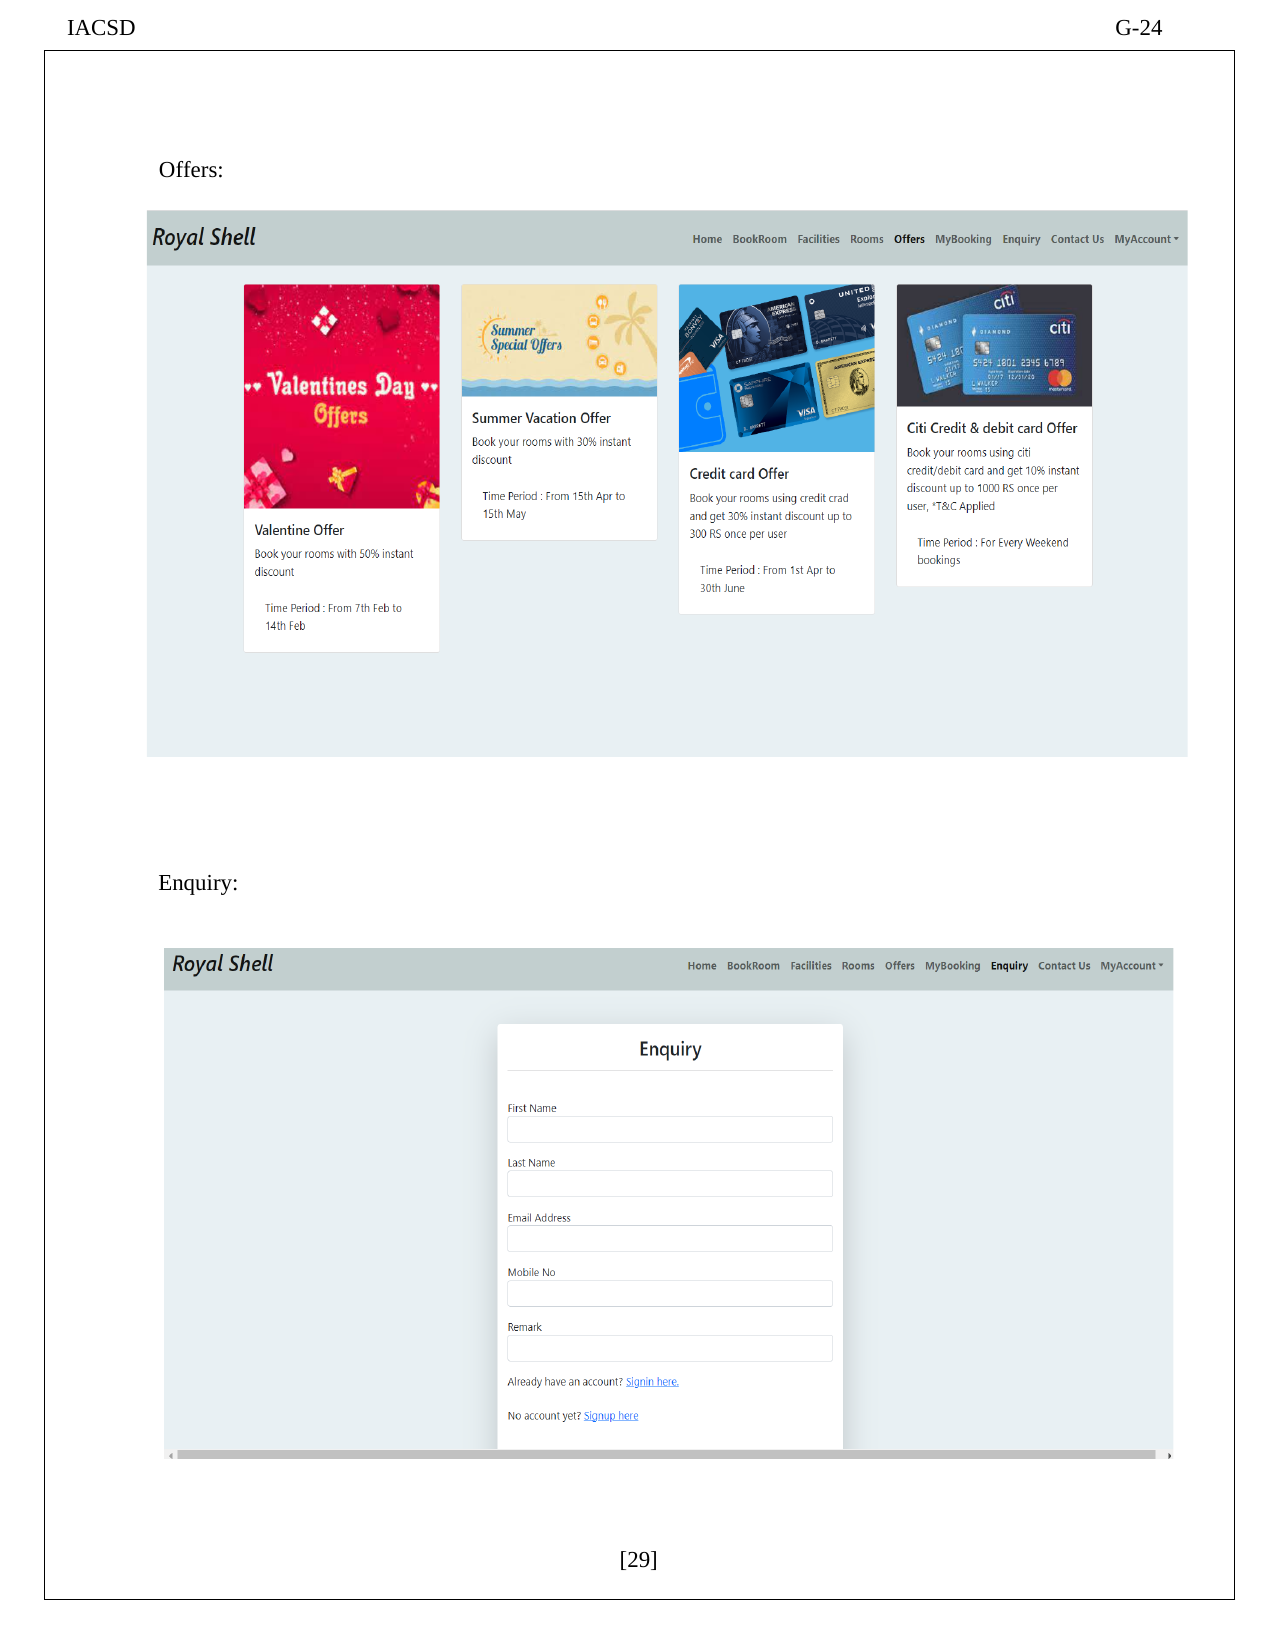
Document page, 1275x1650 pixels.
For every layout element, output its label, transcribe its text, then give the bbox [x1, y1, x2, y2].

text Offers: [45, 156, 1234, 182]
text Enquiry: [45, 869, 1234, 895]
picture [146, 209, 1188, 757]
picture [164, 948, 1174, 1459]
